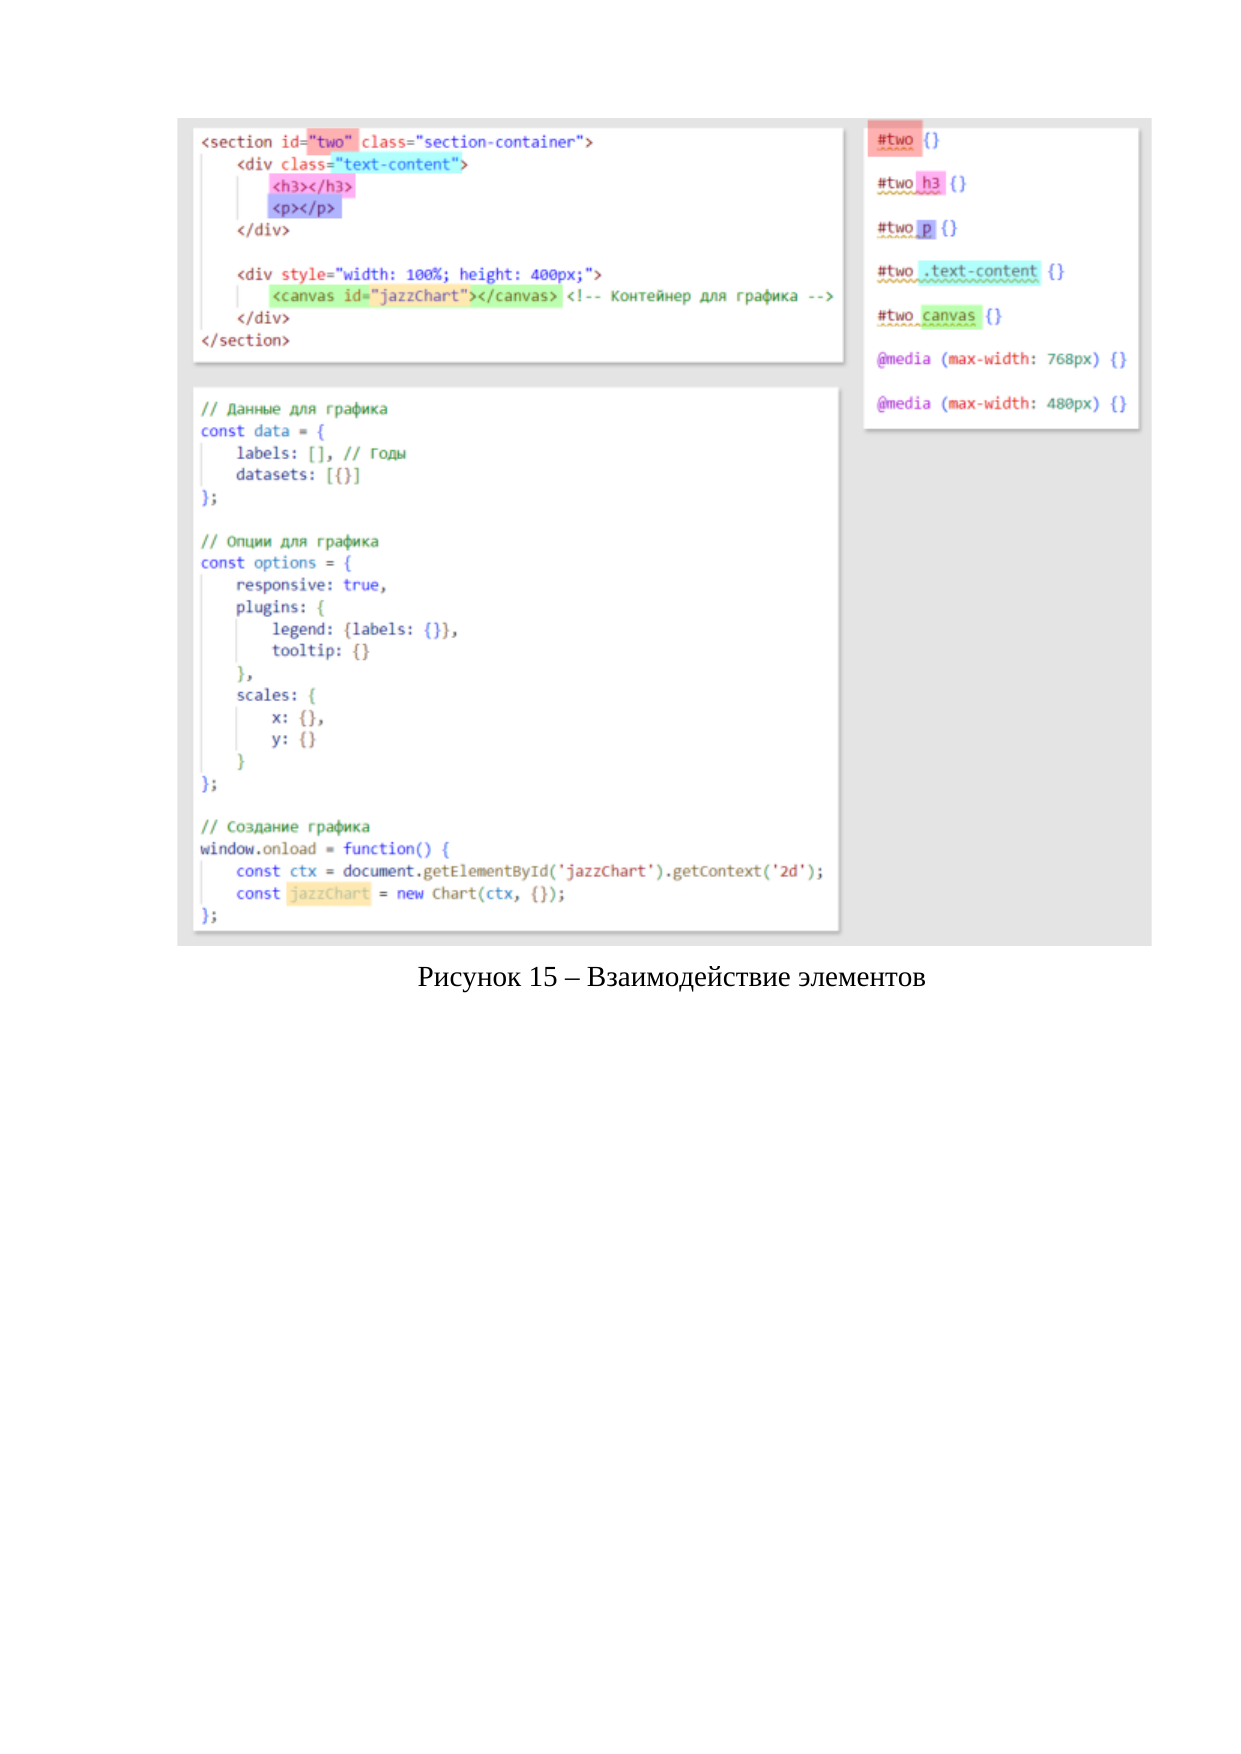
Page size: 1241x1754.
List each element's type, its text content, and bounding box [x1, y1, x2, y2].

picture [177, 118, 1152, 946]
text Рисунок 15 – Взаимодействие элементов [177, 959, 1152, 993]
